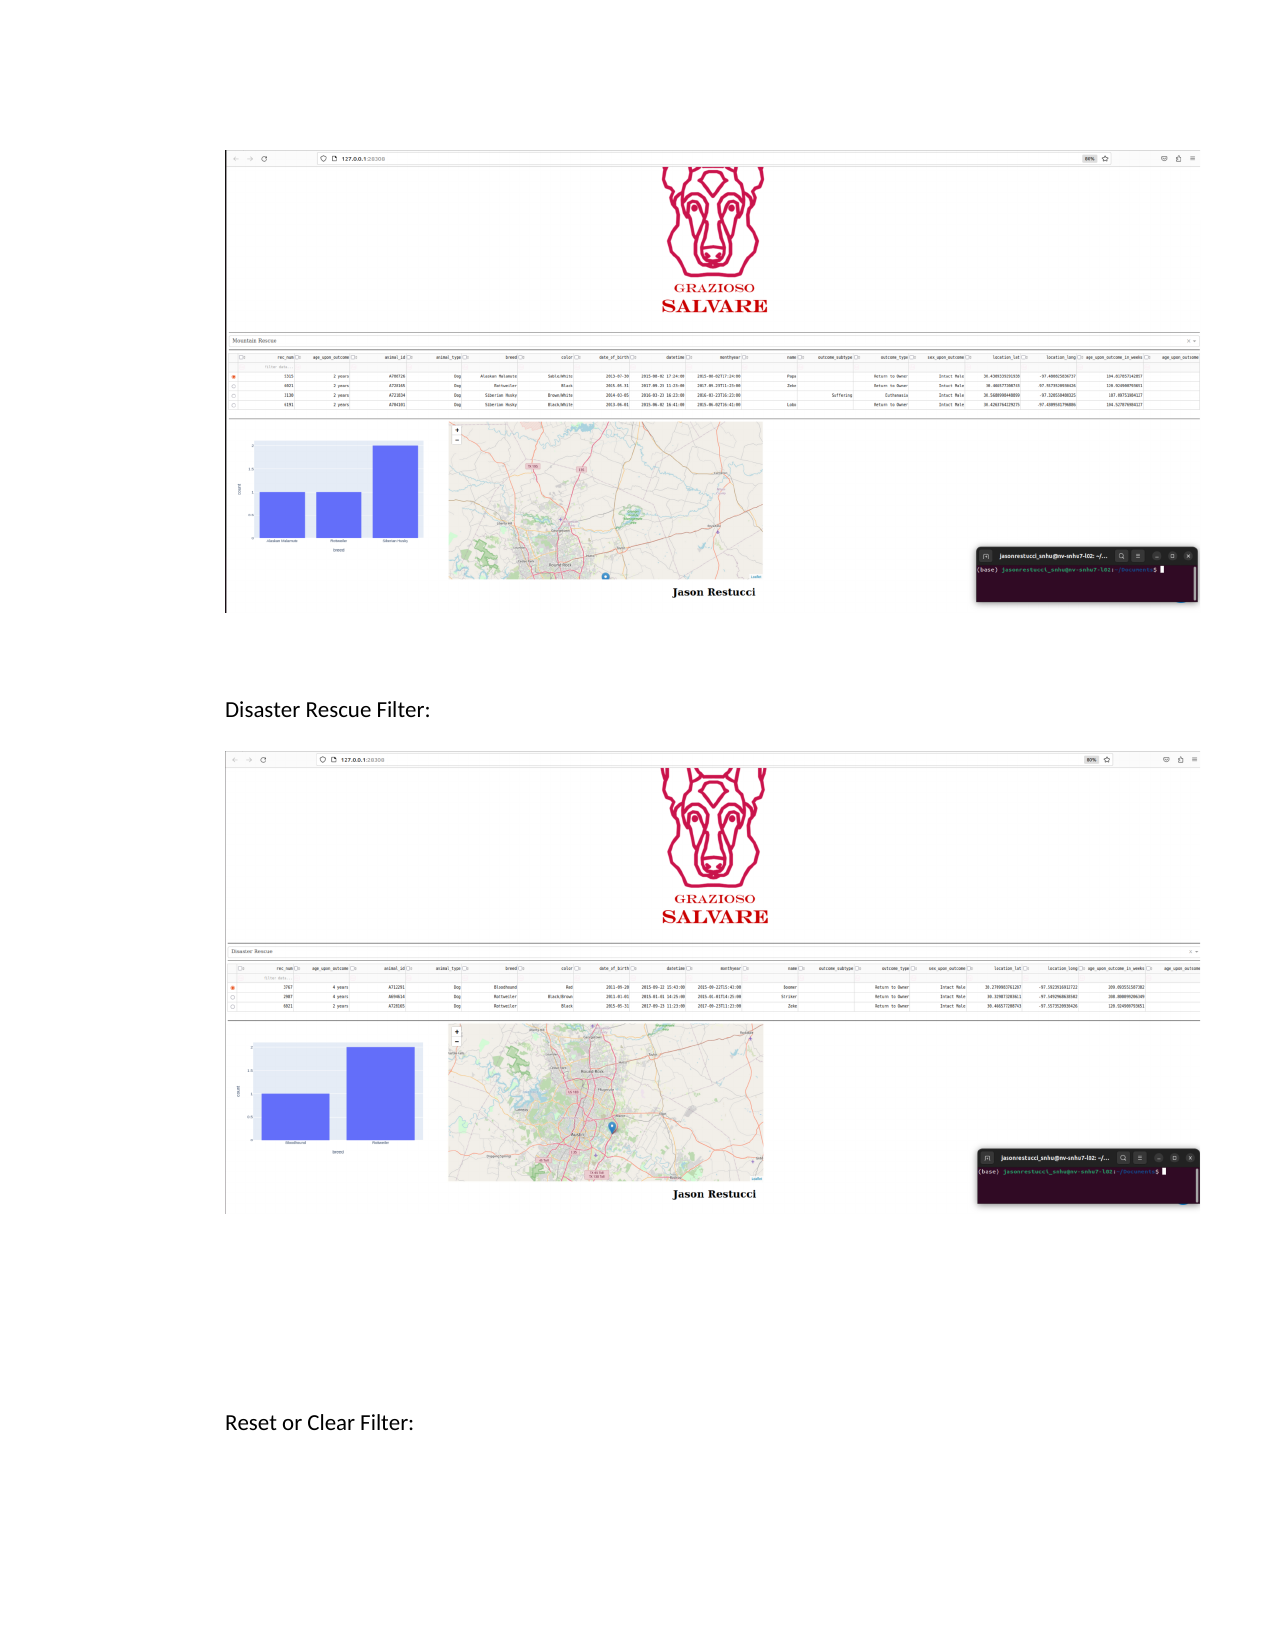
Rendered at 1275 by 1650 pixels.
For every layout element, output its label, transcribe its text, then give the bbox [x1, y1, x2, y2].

picture [225, 150, 1200, 613]
picture [225, 751, 1200, 1214]
text Disaster Rescue Filter: [150, 695, 1125, 723]
text Reset or Clear Filter: [150, 1408, 1125, 1436]
